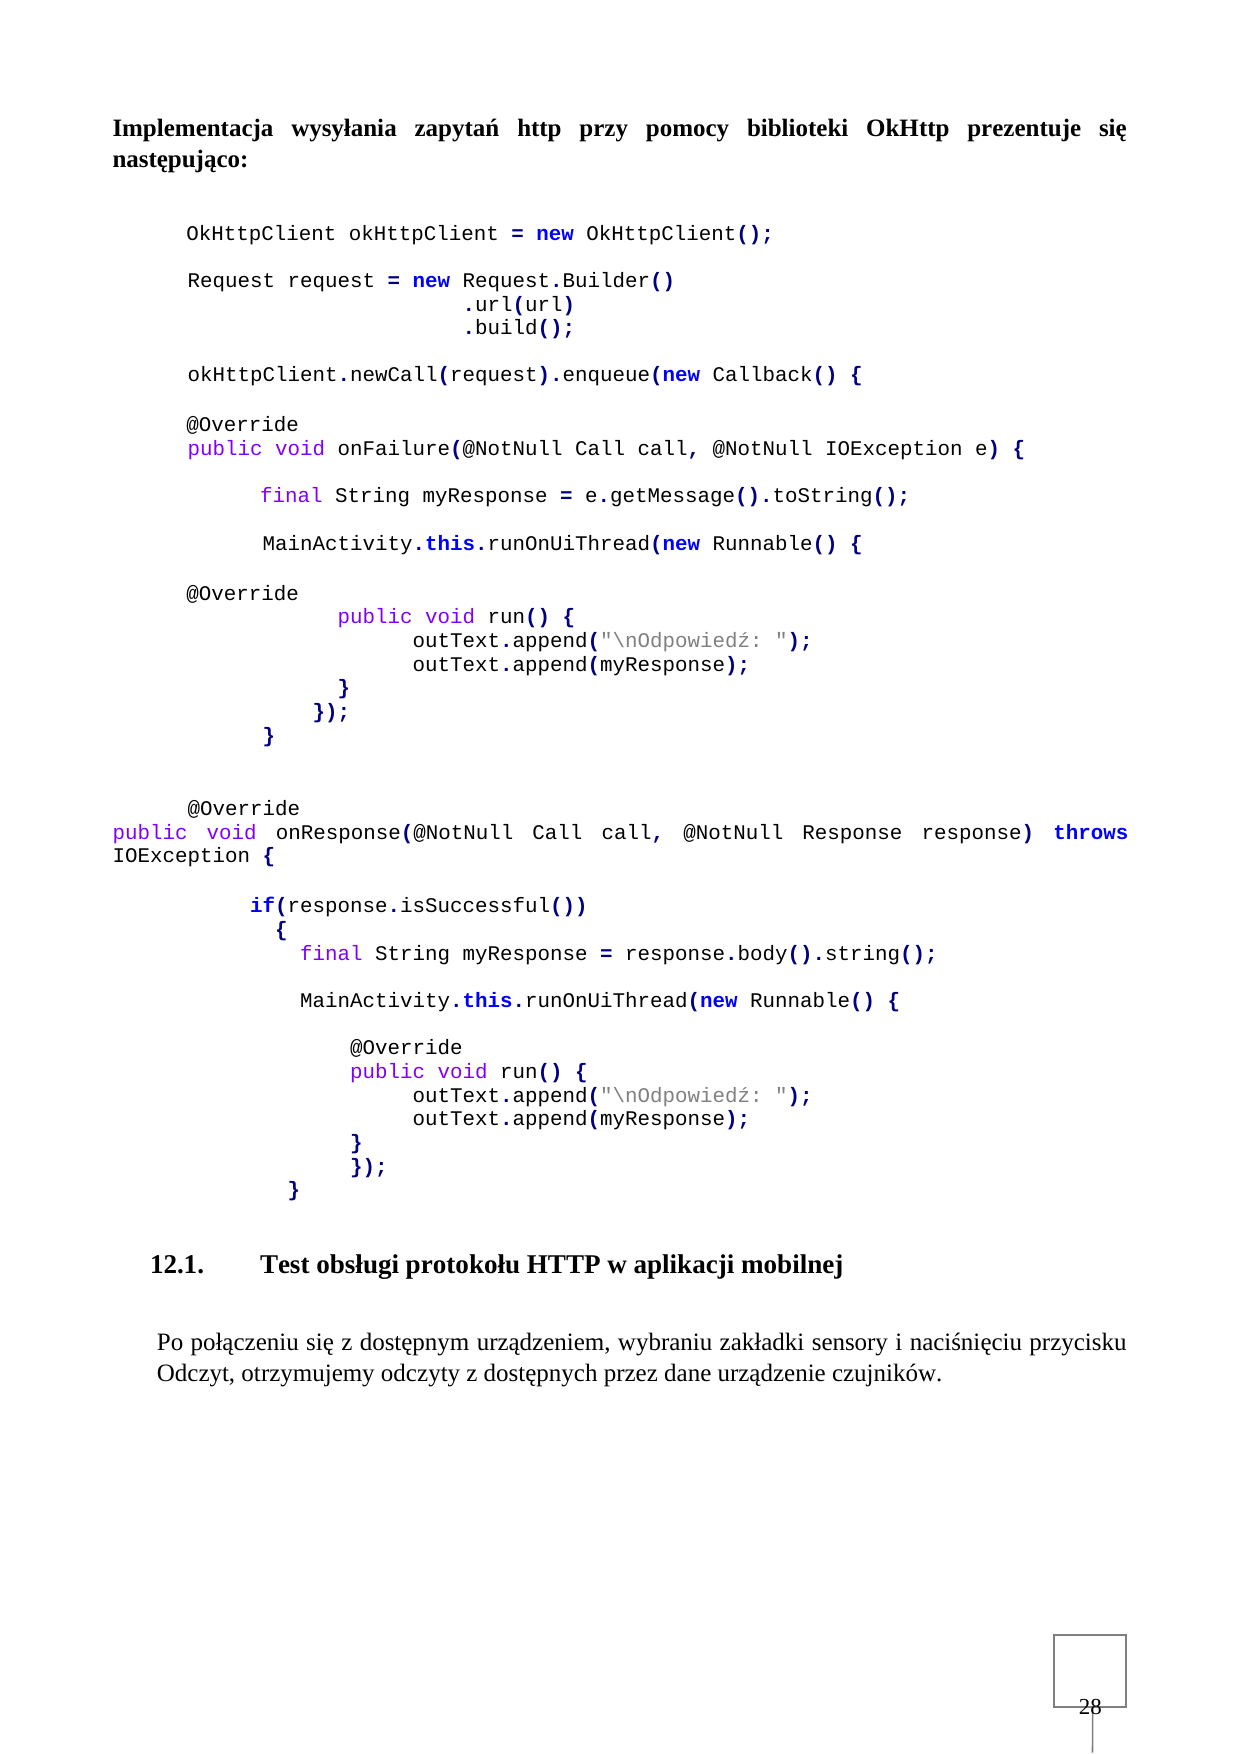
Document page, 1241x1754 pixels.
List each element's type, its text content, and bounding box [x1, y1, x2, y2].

text } [112, 677, 1128, 701]
text if(response.isSuccessful()) [112, 896, 1128, 919]
text @Override [112, 414, 1128, 438]
text MainActivity.this.runOnUiThread(new Runnable() { [112, 533, 1128, 556]
text outText.append(myResponse); [112, 1108, 1128, 1132]
text okHttpClient.newCall(request).enqueue(new Callback() { [112, 364, 1128, 388]
text final String myResponse = e.getMessage().toString(); [112, 485, 1128, 509]
text outText.append("\nOdpowiedź: "); [112, 630, 1128, 654]
text } [112, 1132, 1128, 1156]
text } [112, 724, 1128, 748]
text { [112, 919, 1128, 943]
text outText.append(myResponse); [112, 654, 1128, 677]
list Implementacja wysyłania zapytań http przy pomocy biblioteki OkHttp prezentuje się następująco: [112, 113, 1128, 173]
text OkHttpClient okHttpClient = new OkHttpClient(); [112, 223, 1128, 246]
text .url(url) [112, 293, 1128, 317]
text outText.append("\nOdpowiedź: "); [112, 1085, 1128, 1108]
text @Override [112, 583, 1128, 606]
text } [112, 1179, 1128, 1203]
text public void run() { [112, 1061, 1128, 1085]
text public void run() { [112, 606, 1128, 630]
text MainActivity.this.runOnUiThread(new Runnable() { [112, 990, 1128, 1014]
text Request request = new Request.Builder() [112, 270, 1128, 293]
text final String myResponse = response.body().string(); [112, 943, 1128, 966]
text @Override [112, 1037, 1128, 1061]
text }); [112, 1156, 1128, 1179]
list Po połączeniu się z dostępnym urządzeniem, wybraniu zakładki sensory i naciśnięciu przycisku Odczyt, otrzymujemy odczyty z dostępnych przez dane urządzenie czujników. [157, 1327, 1128, 1386]
text public void onResponse(@NotNull Call call, @NotNull Response response) throws IOException { [112, 822, 1128, 869]
text @Override [112, 798, 1128, 822]
text public void onFailure(@NotNull Call call, @NotNull IOException e) { [112, 438, 1128, 462]
text .build(); [112, 317, 1128, 341]
subtitle Test obsługi protokołu HTTP w aplikacji mobilnej [150, 1248, 1128, 1279]
text }); [112, 701, 1128, 724]
